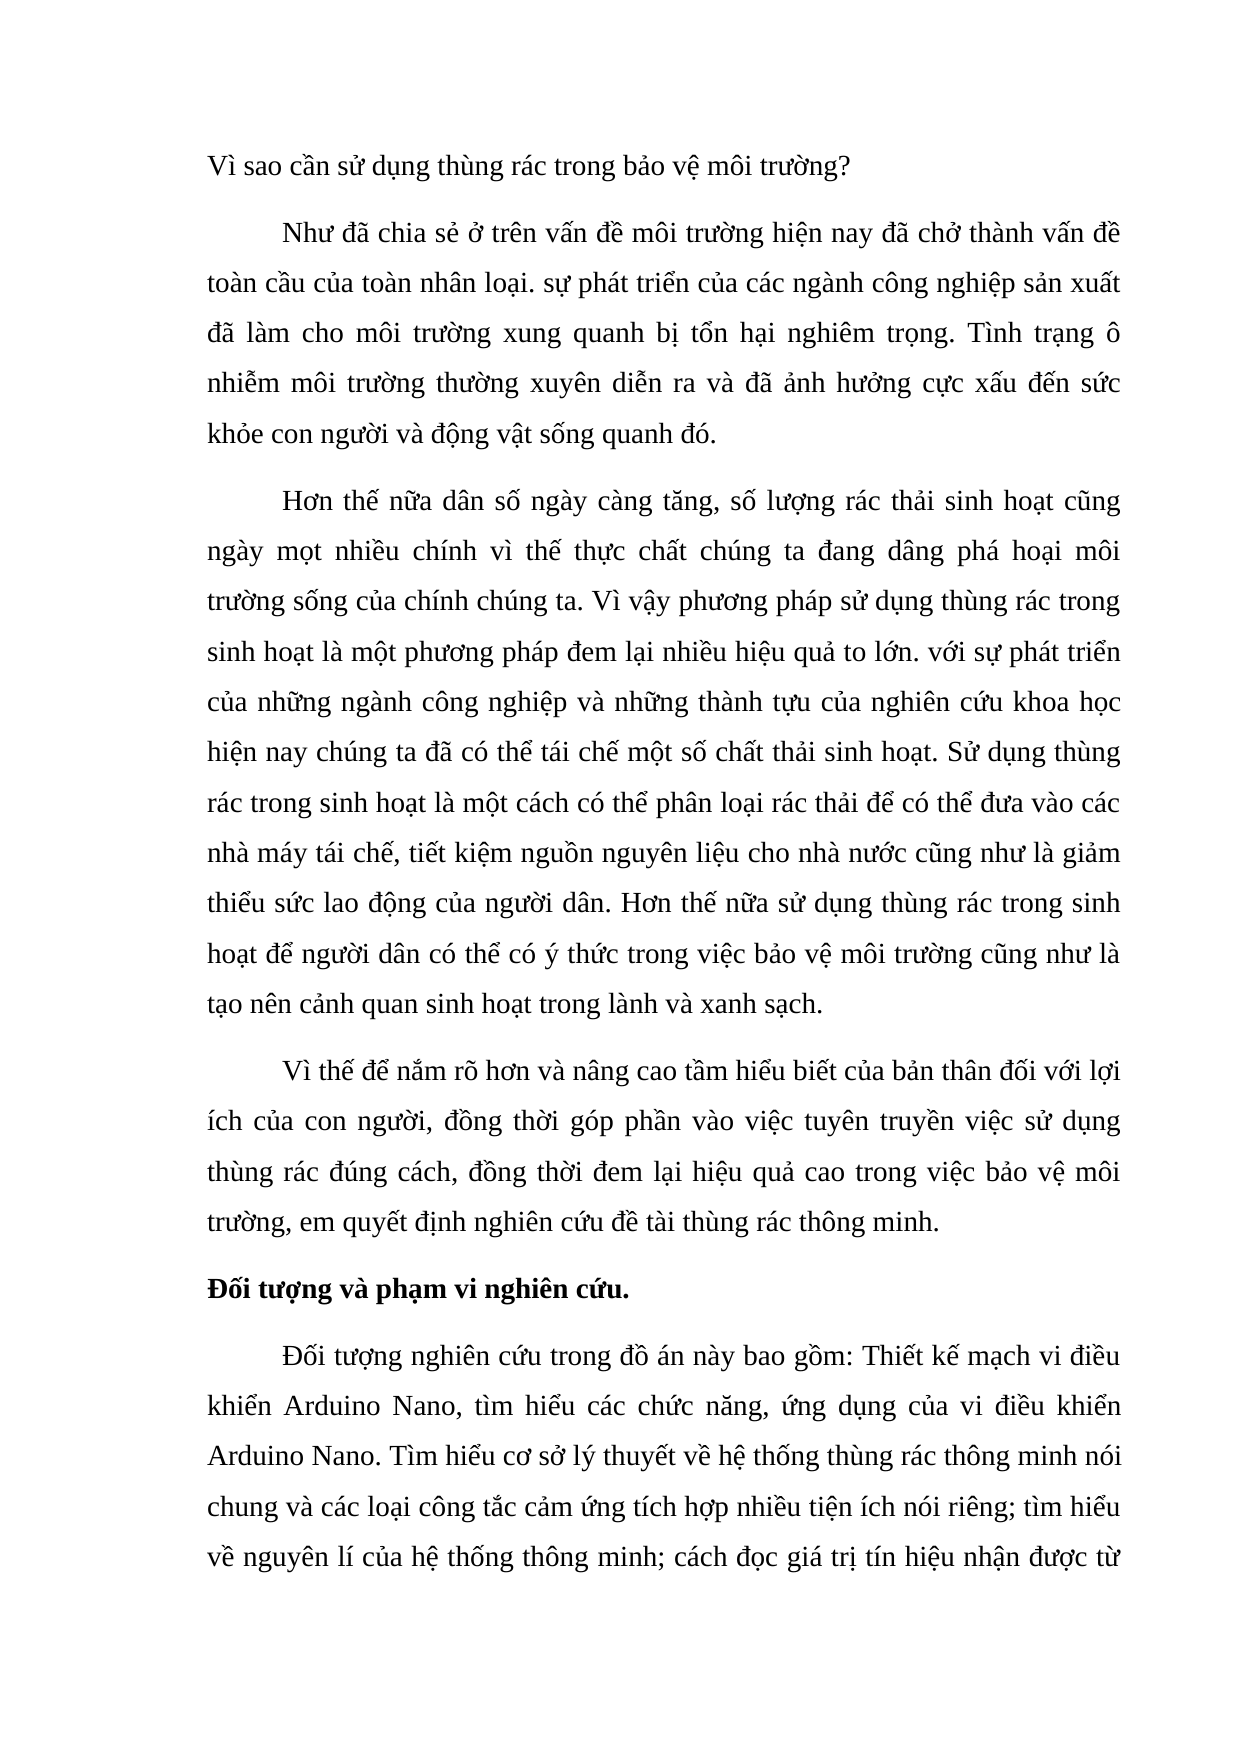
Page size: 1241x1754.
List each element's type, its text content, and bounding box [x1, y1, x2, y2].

text Vì thế để nắm rõ hơn và nâng cao tầm hiểu biết của bản thân đối với lợi ích của con người, đồng thời góp phần vào việc tuyên truyền việc sử dụng thùng rác đúng cách, đồng thời đem lại hiệu quả cao trong việc bảo vệ môi trường, em quyết định nghiên cứu đề tài thùng rác thông minh. [207, 1053, 1122, 1237]
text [207, 1338, 1122, 1573]
text Như đã chia sẻ ở trên vấn đề môi trường hiện nay đã chở thành vấn đề toàn cầu của toàn nhân loại. sự phát triển của các ngành công nghiệp sản xuất đã làm cho môi trường xung quanh bị tổn hại nghiêm trọng. Tình trạng ô nhiễm môi trường thường xuyên diễn ra và đã ảnh hưởng cực xấu đến sức khỏe con người và động vật sống quanh đó. [207, 215, 1122, 449]
text Hơn thế nữa dân số ngày càng tăng, số lượng rác thải sinh hoạt cũng ngày mọt nhiều chính vì thế thực chất chúng ta đang dâng phá hoại môi trường sống của chính chúng ta. Vì vậy phương pháp sử dụng thùng rác trong sinh hoạt là một phương pháp đem lại nhiều hiệu quả to lớn. với sự phát triển của những ngành công nghiệp và những thành tựu của nghiên cứu khoa học hiện nay chúng ta đã có thể tái chế một số chất thải sinh hoạt. Sử dụng thùng rác trong sinh hoạt là một cách có thể phân loại rác thải để có thể đưa vào các nhà máy tái chế, tiết kiệm nguồn nguyên liệu cho nhà nước cũng như là giảm thiểu sức lao động của người dân. Hơn thế nữa sử dụng thùng rác trong sinh hoạt để người dân có thể có ý thức trong việc bảo vệ môi trường cũng như là tạo nên cảnh quan sinh hoạt trong lành và xanh sạch. [207, 483, 1122, 1019]
text Vì sao cần sử dụng thùng rác trong bảo vệ môi trường? [207, 148, 1122, 181]
text Đối tượng và phạm vi nghiên cứu. [207, 1271, 1122, 1304]
